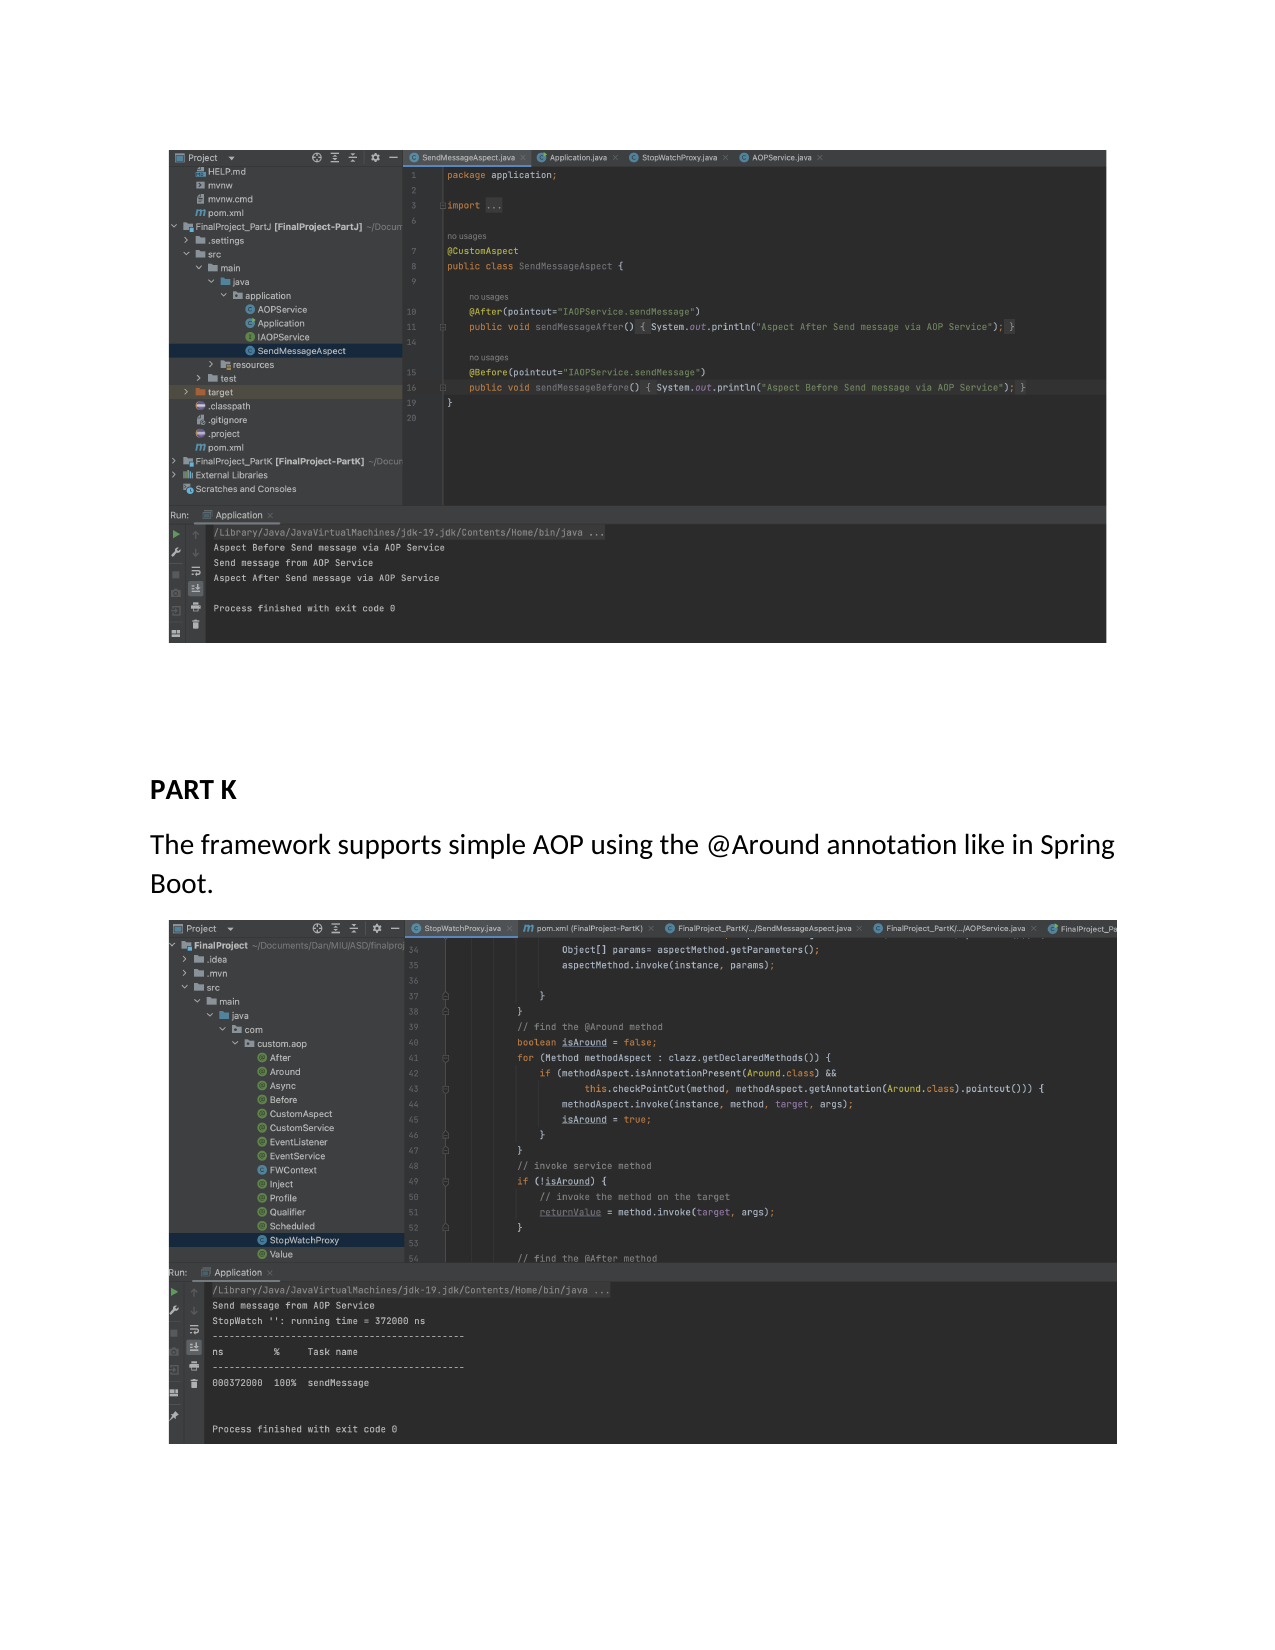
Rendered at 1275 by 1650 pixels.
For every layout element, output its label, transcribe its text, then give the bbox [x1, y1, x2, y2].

text The framework supports simple AOP using the @Around annotation like in Spring Boot. [150, 826, 1125, 901]
text PART K [150, 771, 1125, 807]
